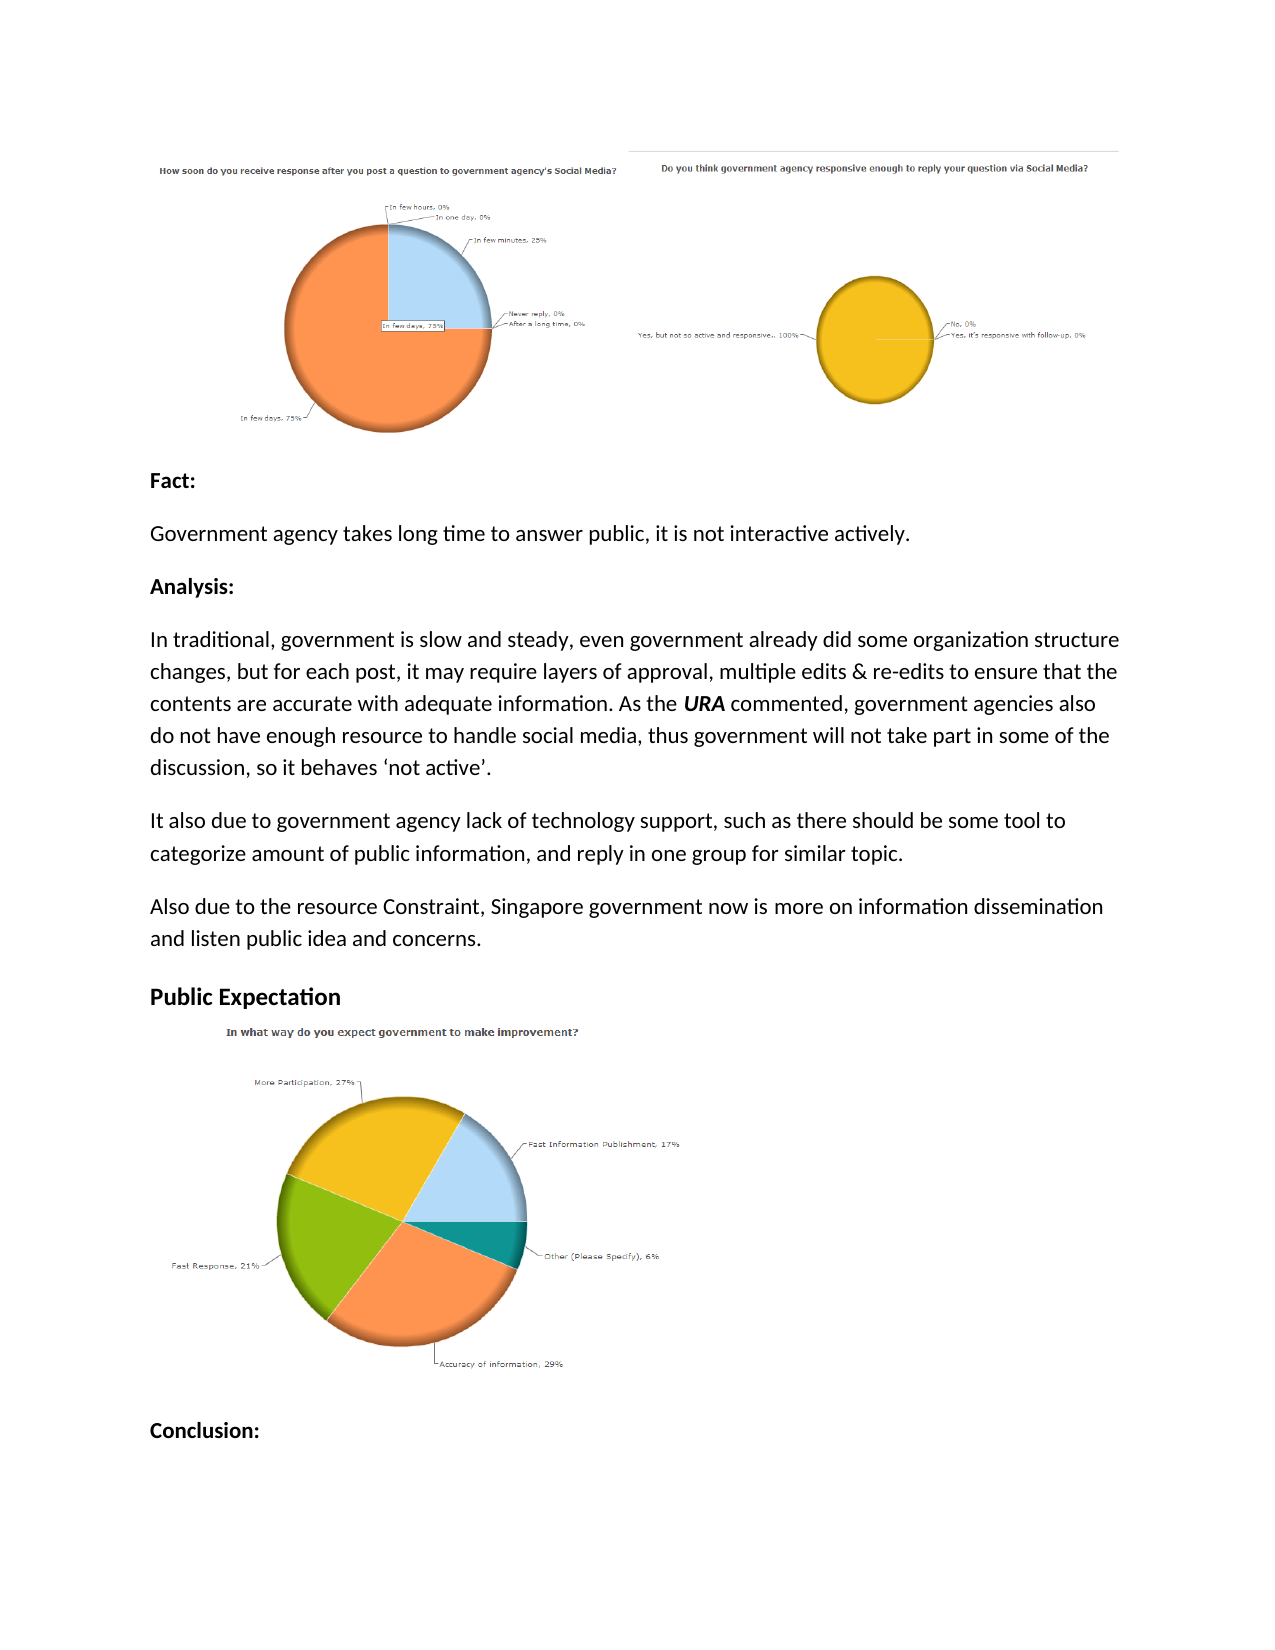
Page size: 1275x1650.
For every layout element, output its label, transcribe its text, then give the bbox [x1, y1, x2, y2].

text Also due to the resource Constraint, Singapore government now is more on information dissemination and listen public idea and concerns. [150, 892, 1125, 952]
subtitle Public Expectation [150, 981, 1125, 1012]
picture [150, 1020, 694, 1391]
text In traditional, government is slow and steady, even government already did some organization structure changes, but for each post, it may require layers of approval, multiple edits & re-edits to ensure that the contents are accurate with adequate information. As the URA commented, government agencies also do not have enough resource to handle social media, thus government will not take part in some of the discussion, so it behaves ‘not active’. [150, 625, 1125, 782]
text Government agency takes long time to answer public, it is not interactive actively. [150, 519, 1125, 547]
text Conclusion: [150, 1416, 1125, 1444]
picture [150, 150, 1119, 441]
text It also due to government agency lack of technology support, such as there should be some tool to categorize amount of public information, and reply in one group for similar topic. [150, 807, 1125, 867]
text Fact: [150, 466, 1125, 494]
text Analysis: [150, 572, 1125, 600]
